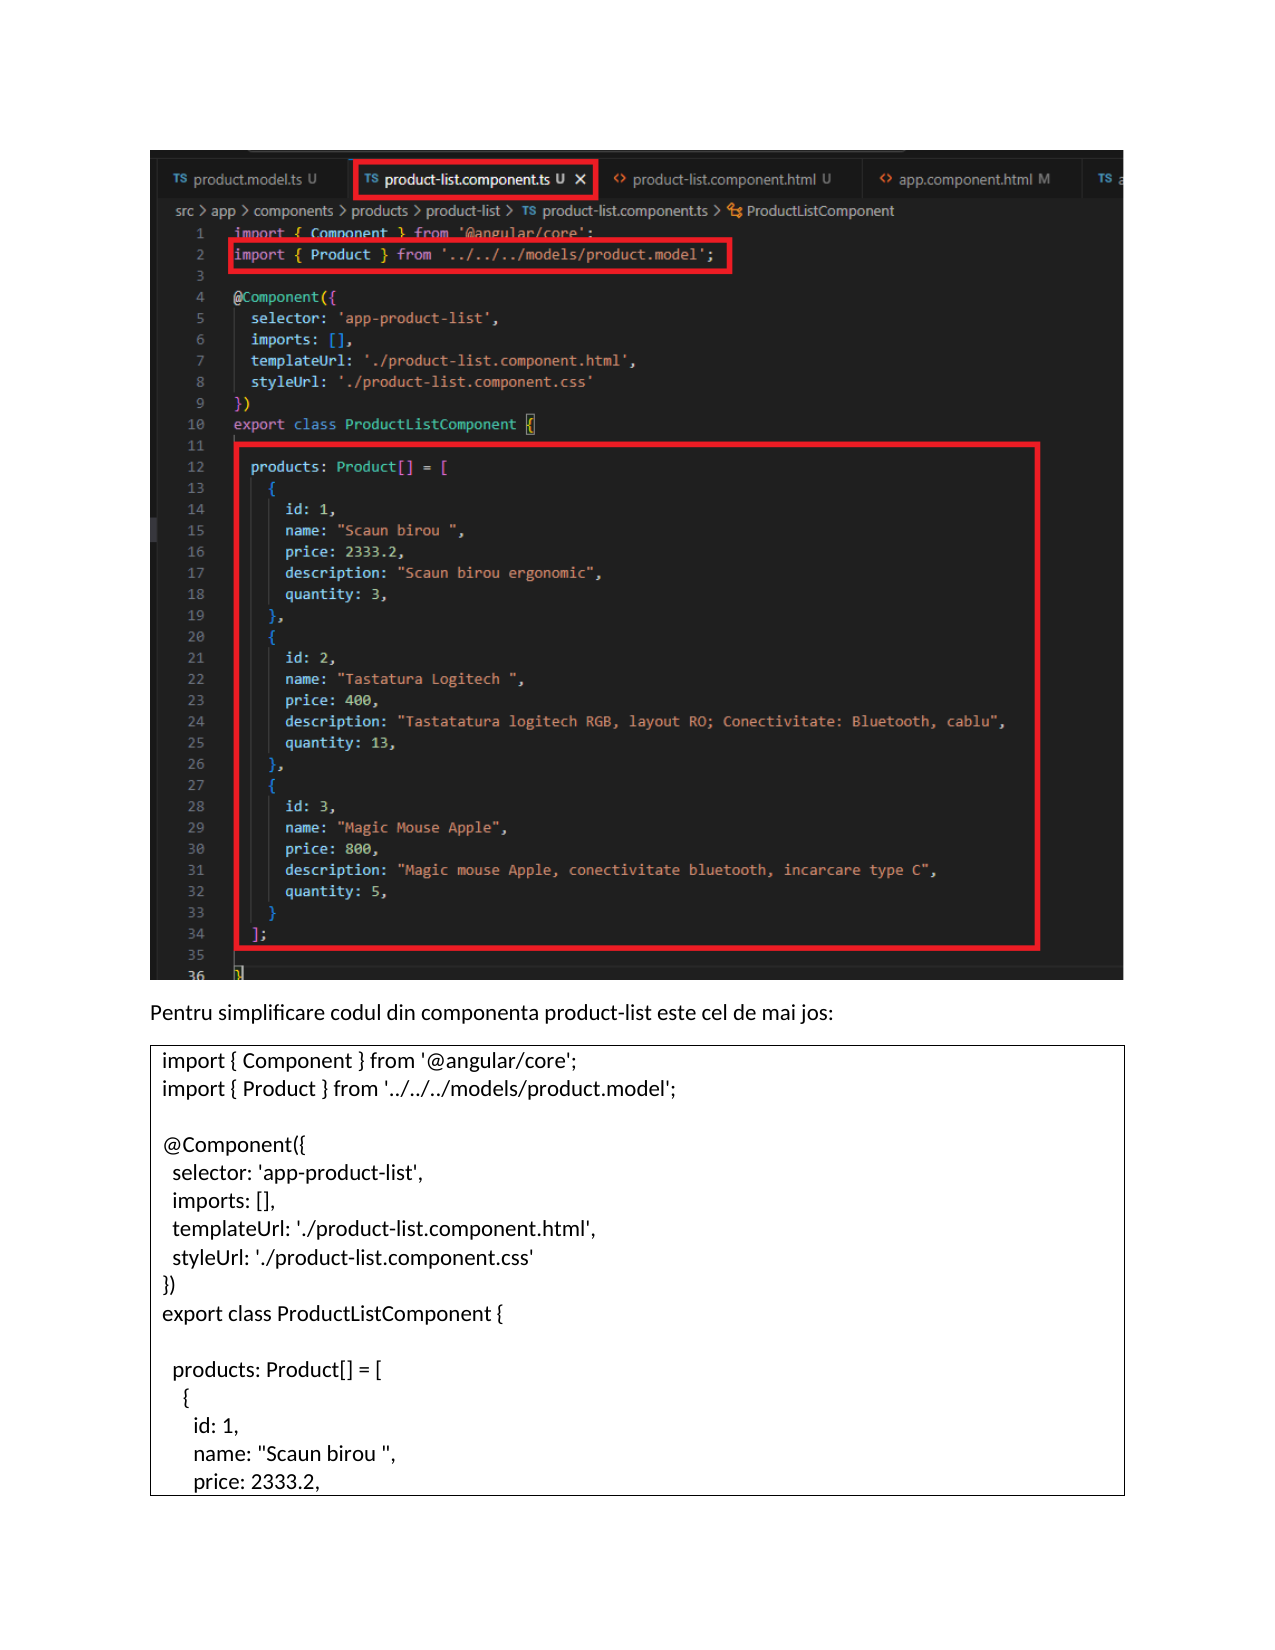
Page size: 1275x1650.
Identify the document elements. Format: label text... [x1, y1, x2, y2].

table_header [151, 1046, 1124, 1495]
picture [150, 150, 1124, 980]
text Pentru simplificare codul din componenta product-list este cel de mai jos: [150, 998, 1125, 1027]
